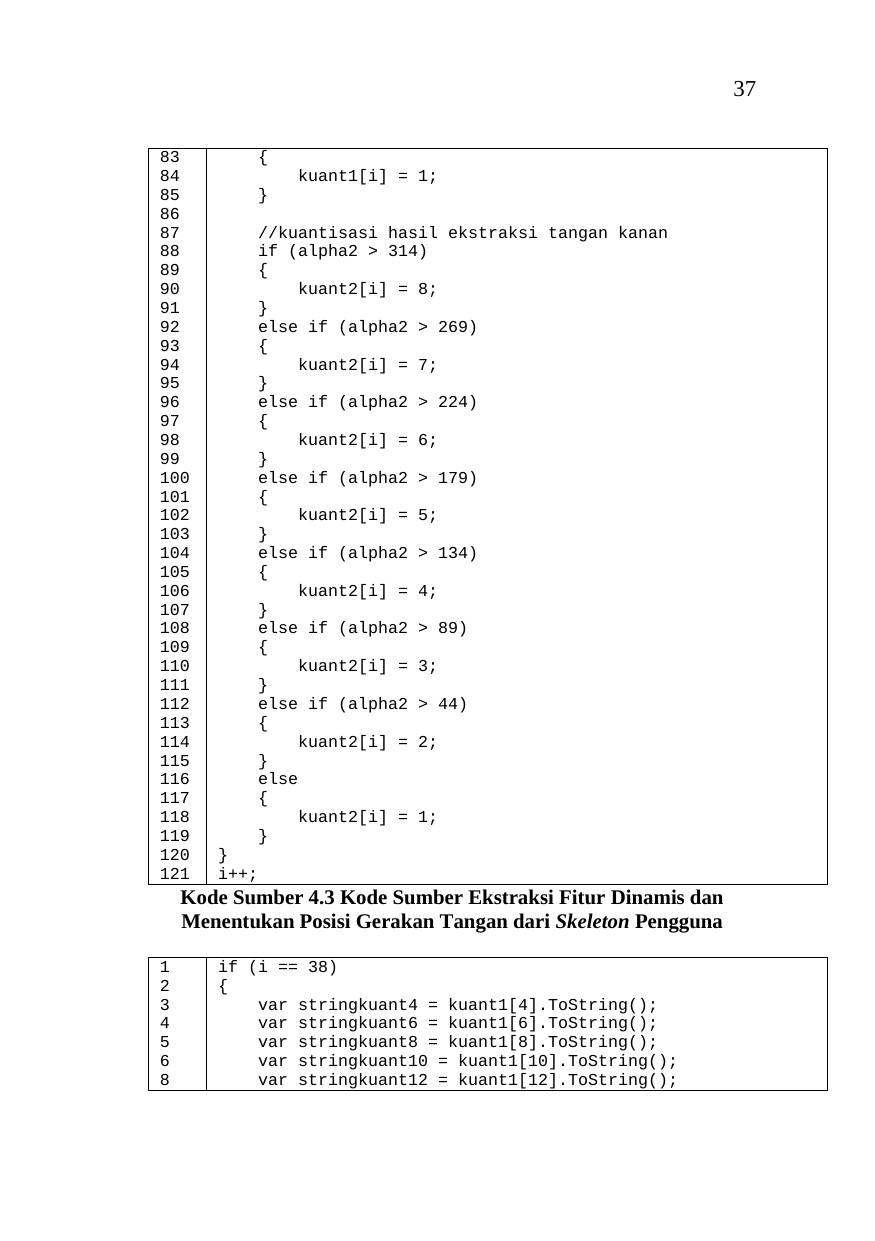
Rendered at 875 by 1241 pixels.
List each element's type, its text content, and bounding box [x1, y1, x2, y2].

list Kode Sumber 4.3 Kode Sumber Ekstraksi Fitur Dinamis dan Menentukan Posisi Gerakan Tangan dari Skeleton Pengguna [148, 885, 756, 933]
